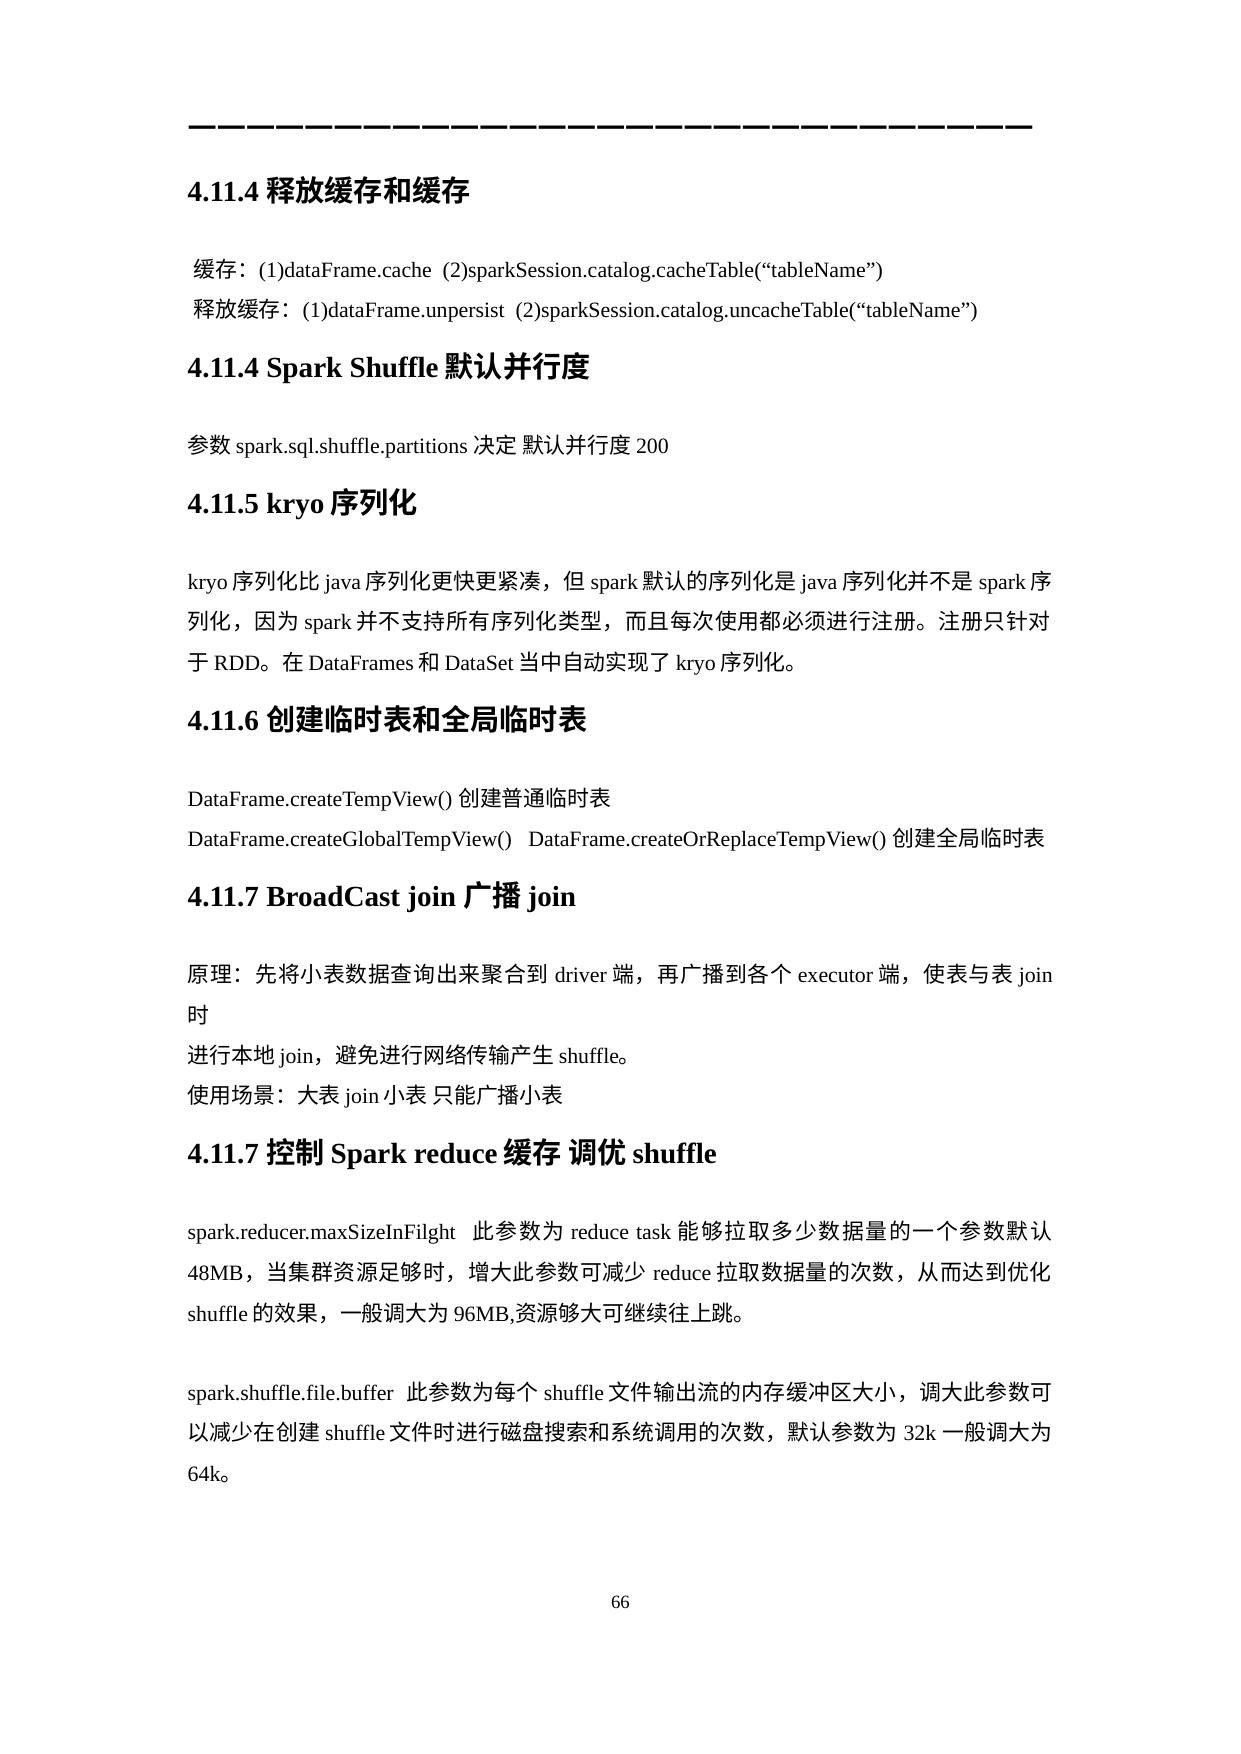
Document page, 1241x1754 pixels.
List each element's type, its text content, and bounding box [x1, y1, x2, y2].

text DataFrame.createGlobalTempView() DataFrame.createOrReplaceTempView() 创建全局临时表 [187, 821, 1053, 853]
text 参数spark.sql.shuffle.partitions 决定 默认并行度200 [187, 427, 1053, 460]
text spark.shuffle.file.buffer 此参数为每个shuffle文件输出流的内存缓冲区大小，调大此参数可以减少在创建shuffle文件时进行磁盘搜索和系统调用的次数，默认参数为32k 一般调大为64k。 [187, 1374, 1053, 1488]
subtitle 4.11.4 释放缓存和缓存 [187, 156, 1053, 221]
text spark.reducer.maxSizeInFilght 此参数为reduce task能够拉取多少数据量的一个参数默认48MB，当集群资源足够时，增大此参数可减少reduce拉取数据量的次数，从而达到优化shuffle的效果，一般调大为96MB,资源够大可继续往上跳。 [187, 1214, 1053, 1328]
text DataFrame.createTempView() 创建普通临时表 [187, 780, 1053, 813]
text kryo序列化比java序列化更快更紧凑，但spark默认的序列化是java序列化并不是spark序列化，因为spark并不支持所有序列化类型，而且每次使用都必须进行注册。注册只针对于RDD。在DataFrames和DataSet当中自动实现了kryo序列化。 [187, 563, 1053, 677]
text 释放缓存：(1)dataFrame.unpersist (2)sparkSession.catalog.uncacheTable(“tableName”) [187, 292, 1053, 324]
subtitle 4.11.4 Spark Shuffle默认并行度 [187, 332, 1053, 397]
text 进行本地join，避免进行网络传输产生shuffle。 [187, 1038, 1053, 1070]
text 原理：先将小表数据查询出来聚合到driver端，再广播到各个executor端，使表与表join时 [187, 957, 1053, 1030]
subtitle 4.11.5 kryo序列化 [187, 468, 1053, 533]
text 使用场景：大表join小表 只能广播小表 [187, 1078, 1053, 1111]
text 缓存：(1)dataFrame.cache (2)sparkSession.catalog.cacheTable(“tableName”) [187, 251, 1053, 284]
subtitle 4.11.6 创建临时表和全局临时表 [187, 685, 1053, 750]
subtitle 4.11.7 BroadCast join 广播join [187, 861, 1053, 926]
subtitle 4.11.7 控制Spark reduce缓存 调优shuffle [187, 1118, 1053, 1183]
